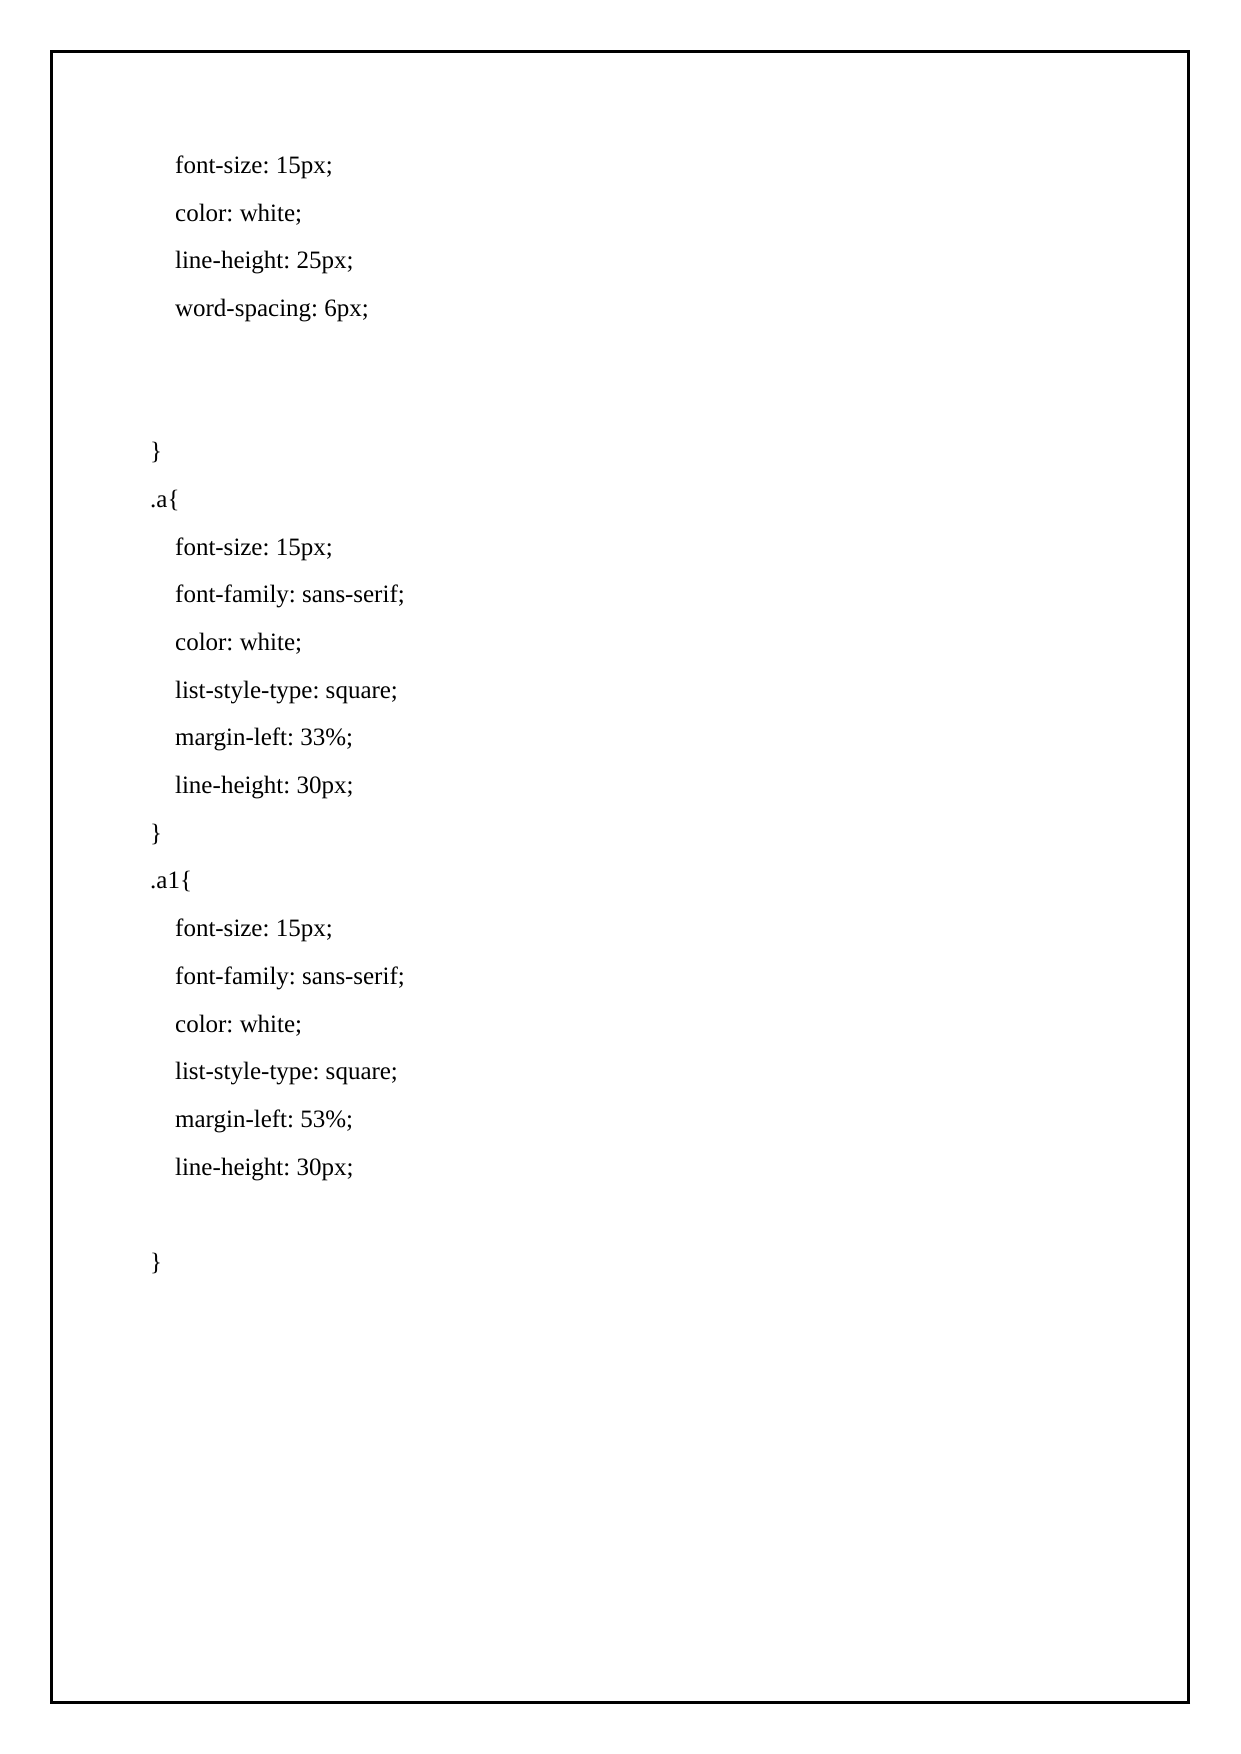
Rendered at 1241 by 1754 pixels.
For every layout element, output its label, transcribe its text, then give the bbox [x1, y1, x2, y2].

text color: white; [150, 1009, 1090, 1037]
text word-spacing: 6px; [150, 293, 1090, 322]
text list-style-type: square; [150, 1056, 1090, 1085]
text margin-left: 33%; [150, 722, 1090, 751]
text list-style-type: square; [150, 675, 1090, 703]
text } [150, 436, 1090, 465]
text margin-left: 53%; [150, 1104, 1090, 1133]
text .a{ [150, 484, 1090, 513]
text color: white; [150, 627, 1090, 656]
text line-height: 30px; [150, 1152, 1090, 1181]
text } [150, 1247, 1090, 1276]
text color: white; [150, 198, 1090, 226]
text .a1{ [150, 866, 1090, 894]
text font-family: sans-serif; [150, 579, 1090, 608]
text line-height: 30px; [150, 770, 1090, 799]
text } [150, 818, 1090, 847]
text font-size: 15px; [150, 913, 1090, 942]
text font-family: sans-serif; [150, 961, 1090, 990]
text line-height: 25px; [150, 245, 1090, 274]
text font-size: 15px; [150, 532, 1090, 560]
text font-size: 15px; [150, 150, 1090, 179]
